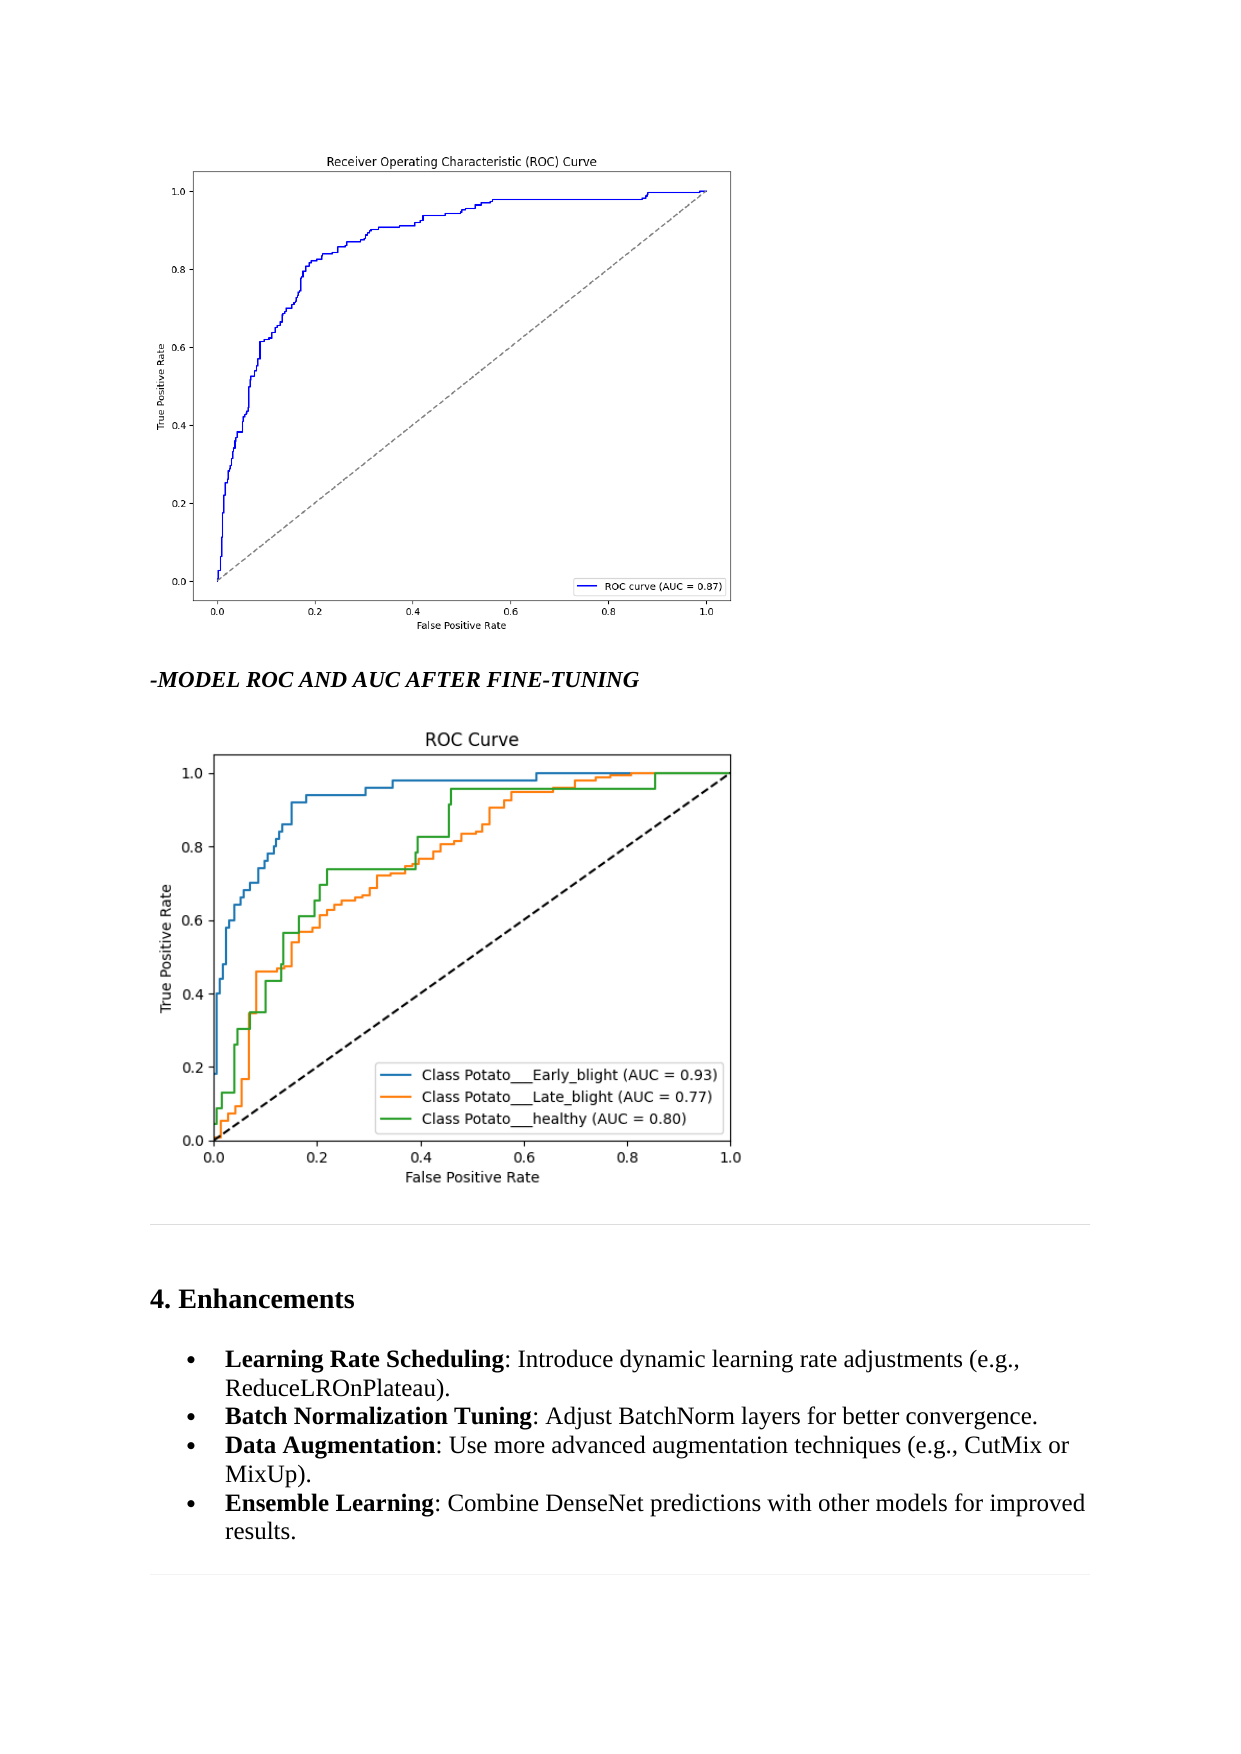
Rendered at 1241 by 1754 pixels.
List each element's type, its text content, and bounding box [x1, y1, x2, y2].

list Learning Rate Scheduling: Introduce dynamic learning rate adjustments (e.g., ReduceLROnPlateau). [187, 1344, 1090, 1401]
text 4. Enhancements [150, 1282, 1090, 1315]
list Batch Normalization Tuning: Adjust BatchNorm layers for better convergence. [187, 1401, 1090, 1430]
list Ensemble Learning: Combine DenseNet predictions with other models for improved results. [187, 1488, 1090, 1545]
list Data Augmentation: Use more advanced augmentation techniques (e.g., CutMix or MixUp). [187, 1430, 1090, 1488]
picture [150, 721, 752, 1196]
text -MODEL ROC AND AUC AFTER FINE-TUNING [150, 666, 1090, 692]
picture [150, 150, 737, 637]
